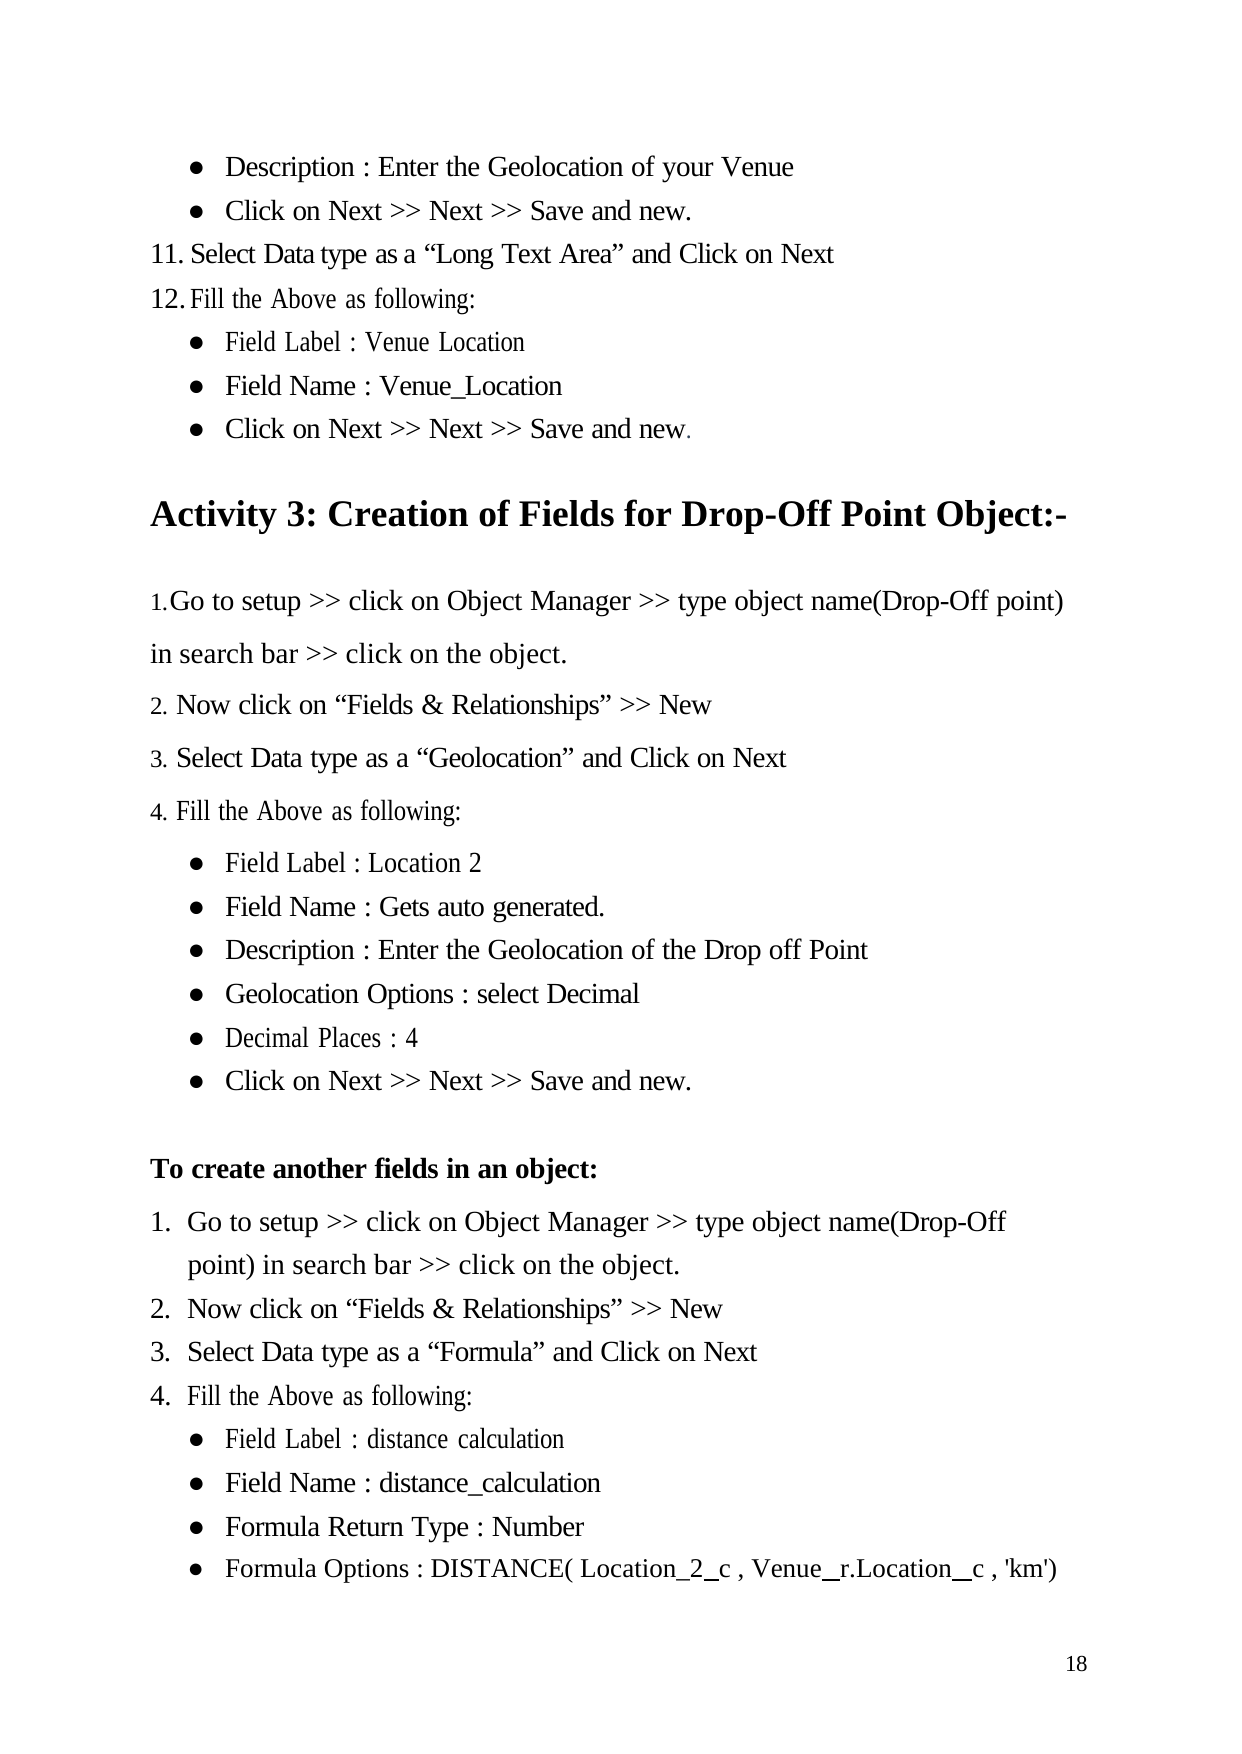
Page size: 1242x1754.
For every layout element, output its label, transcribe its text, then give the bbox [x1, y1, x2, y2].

list Go to setup >> click on Object Manager >> type object name(Drop-Off point) in search bar >> click on the object. [150, 1204, 1059, 1281]
list Description : Enter the Geolocation of the Drop off Point [187, 932, 1153, 966]
list Description : Enter the Geolocation of your Venue [187, 149, 1153, 183]
list Decimal Places : 4 [187, 1020, 1153, 1054]
list Click on Next >> Next >> Save and new. [187, 411, 1153, 445]
subtitle Activity 3: Creation of Fields for Drop-Off Point Object:- [150, 492, 1153, 535]
list Select Data type as a “Formula” and Click on Next [150, 1334, 1153, 1367]
list Select Data type as a “Long Text Area” and Click on Next [150, 236, 1153, 270]
list Formula Return Type : Number [187, 1509, 1153, 1542]
list Now click on “Fields & Relationships” >> New [150, 1291, 1153, 1324]
list Field Name : Venue_Location [187, 368, 1153, 401]
list Select Data type as a “Geolocation” and Click on Next [150, 740, 1153, 774]
subtitle To create another fields in an object: [150, 1152, 1153, 1185]
list Field Label : distance calculation [187, 1421, 1153, 1455]
list Field Name : distance_calculation [187, 1465, 1153, 1499]
list Fill the Above as following: [150, 793, 1153, 827]
list Go to setup >> click on Object Manager >> type object name(Drop-Off point) in search bar >> click on the object. [150, 583, 1070, 669]
list Fill the Above as following: [150, 281, 1153, 314]
list Click on Next >> Next >> Save and new. [187, 193, 1153, 226]
list Geolocation Options : select Decimal [187, 976, 1153, 1009]
list Formula Options : DISTANCE( Location_2 c , Venue r.Location c , 'km') [187, 1552, 1153, 1583]
list Field Label : Location 2 [187, 846, 1153, 879]
list Field Name : Gets auto generated. [187, 889, 1153, 922]
list Fill the Above as following: [150, 1378, 1153, 1411]
list Field Label : Venue Location [187, 324, 1153, 358]
list Click on Next >> Next >> Save and new. [187, 1063, 1153, 1097]
list Now click on “Fields & Relationships” >> New [150, 688, 1153, 721]
